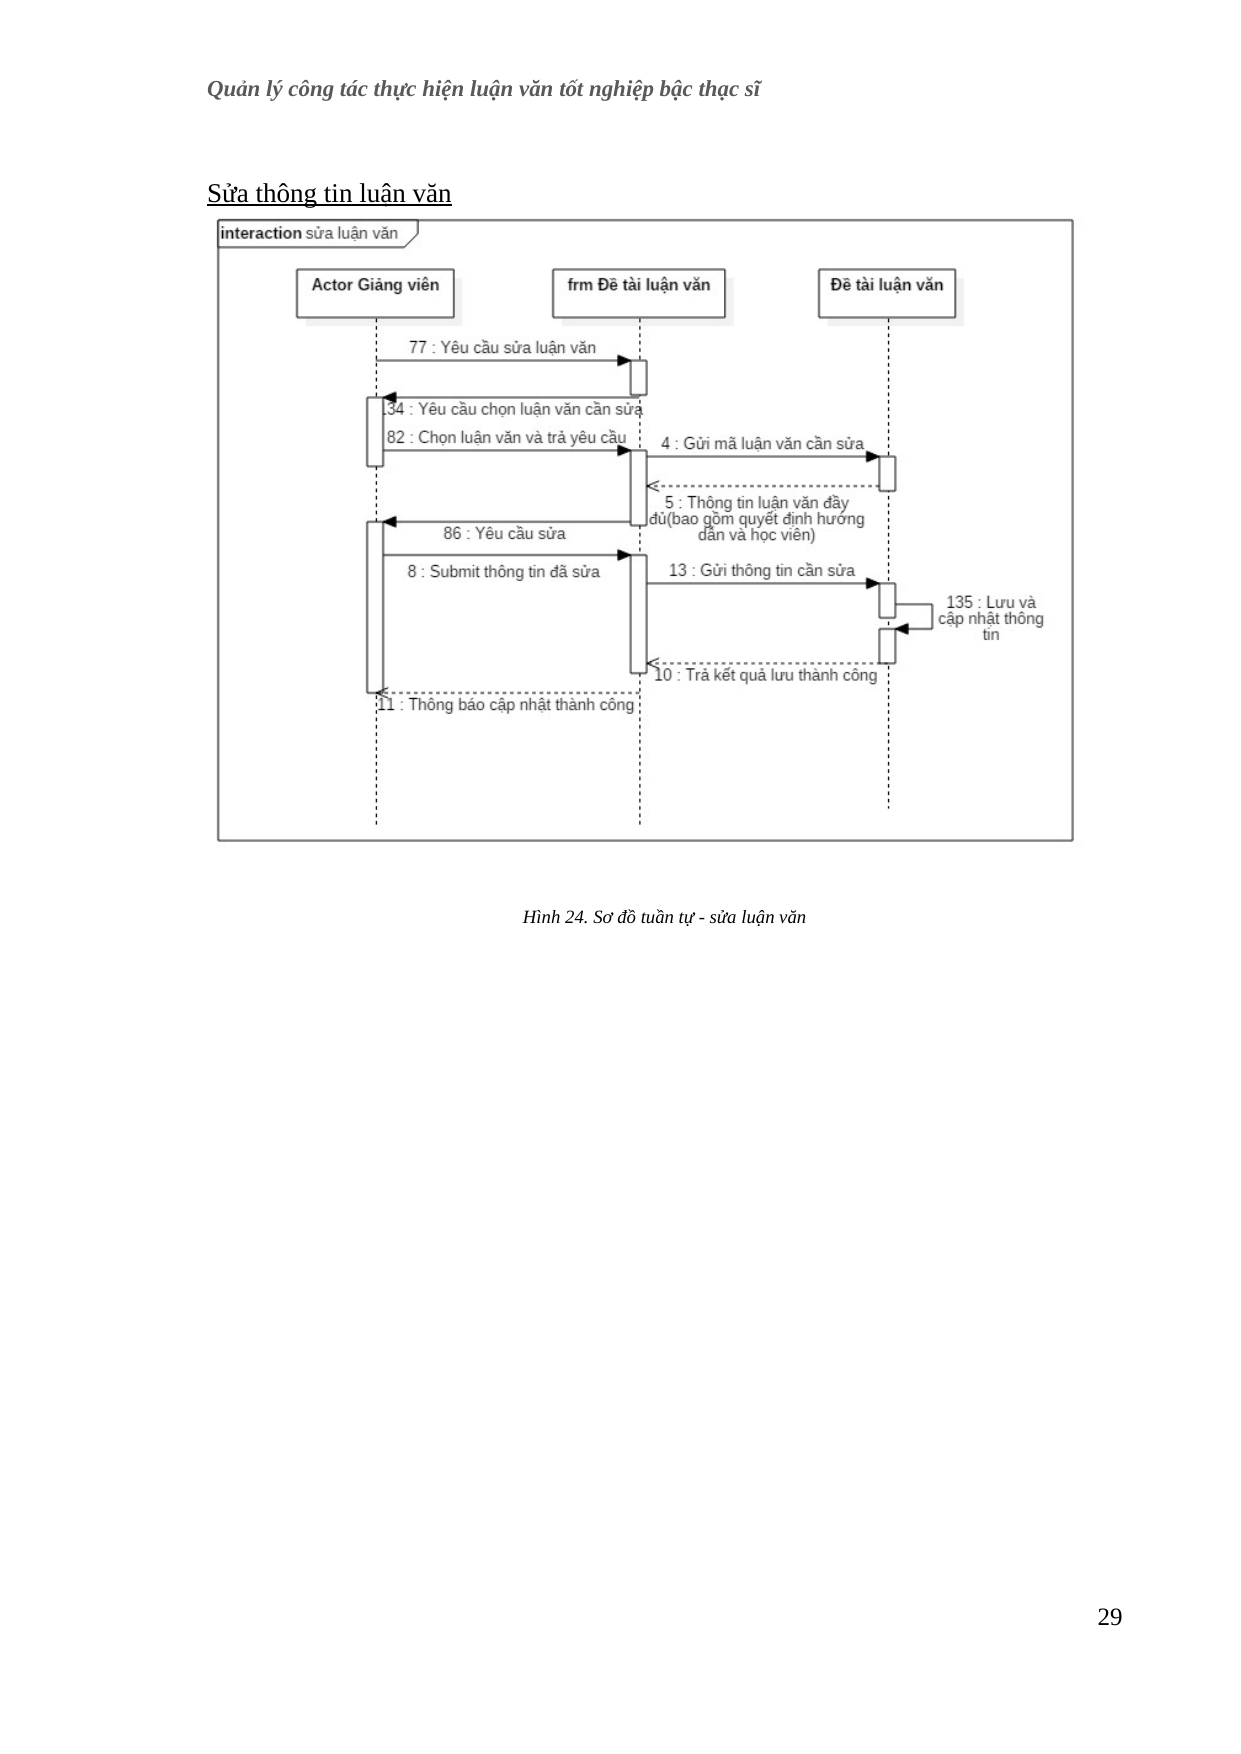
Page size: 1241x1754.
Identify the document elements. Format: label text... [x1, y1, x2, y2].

picture [206, 208, 1122, 890]
text Sửa thông tin luận văn [207, 177, 1122, 208]
